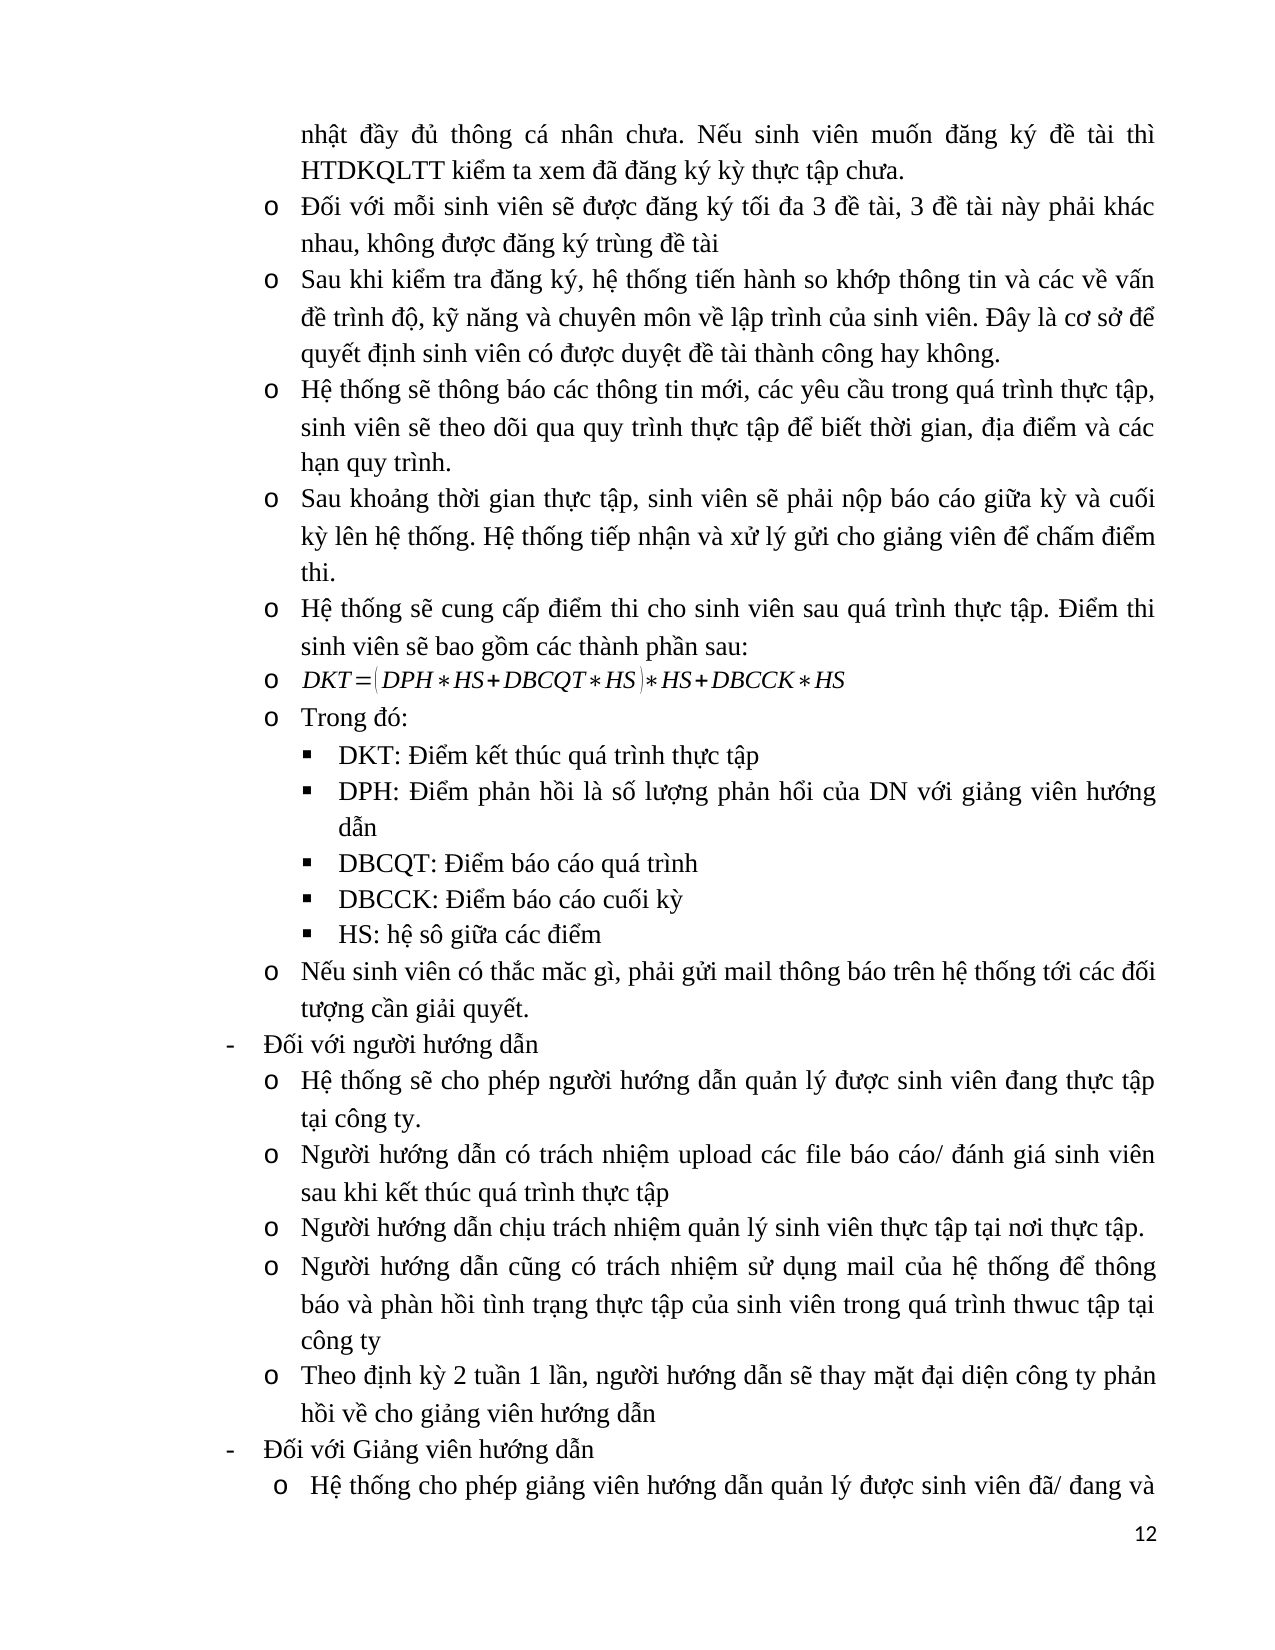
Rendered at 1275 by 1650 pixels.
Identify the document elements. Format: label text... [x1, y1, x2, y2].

list Đối với mỗi sinh viên sẽ được đăng ký tối đa 3 đề tài, 3 đề tài này phải khác nhau, không được đăng ký trùng đề tài [263, 189, 1157, 259]
list Đối với người hướng dẫn [226, 1028, 1157, 1059]
list Người hướng dẫn có trách nhiệm upload các file báo cáo/ đánh giá sinh viên sau khi kết thúc quá trình thực tập [263, 1138, 1157, 1207]
list DBCCK: Điểm báo cáo cuối kỳ [301, 883, 1157, 914]
list Hệ thống sẽ cung cấp điểm thi cho sinh viên sau quá trình thực tập. Điểm thi sinh viên sẽ bao gồm các thành phần sau: [263, 592, 1157, 661]
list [263, 118, 1157, 185]
list Sau khoảng thời gian thực tập, sinh viên sẽ phải nộp báo cáo giữa kỳ và cuối kỳ lên hệ thống. Hệ thống tiếp nhận và xử lý gửi cho giảng viên để chấm điểm thi. [263, 482, 1157, 587]
list Trong đó: [263, 701, 1157, 734]
list Sau khi kiểm tra đăng ký, hệ thống tiến hành so khớp thông tin và các về vấn đề trình độ, kỹ năng và chuyên môn về lập trình của sinh viên. Đây là cơ sở để quyết định sinh viên có được duyệt đề tài thành công hay không. [263, 263, 1157, 368]
list DBCQT: Điểm báo cáo quá trình [301, 847, 1157, 878]
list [272, 1469, 1157, 1502]
list Nếu sinh viên có thắc măc gì, phải gửi mail thông báo trên hệ thống tới các đối tượng cần giải quyết. [263, 954, 1157, 1024]
list DKT: Điểm kết thúc quá trình thực tập [301, 739, 1157, 771]
list Hệ thống sẽ cho phép người hướng dẫn quản lý được sinh viên đang thực tập tại công ty. [263, 1064, 1157, 1133]
list DPH: Điểm phản hồi là số lượng phản hổi của DN với giảng viên hướng dẫn [301, 775, 1157, 842]
list Theo định kỳ 2 tuần 1 lần, người hướng dẫn sẽ thay mặt đại diện công ty phản hồi về cho giảng viên hướng dẫn [263, 1359, 1157, 1429]
list HS: hệ sô giữa các điểm [301, 919, 1157, 950]
list Người hướng dẫn chịu trách nhiệm quản lý sinh viên thực tập tại nơi thực tập. [263, 1212, 1157, 1245]
list Người hướng dẫn cũng có trách nhiệm sử dụng mail của hệ thống để thông báo và phàn hồi tình trạng thực tập của sinh viên trong quá trình thwuc tập tại công ty [263, 1250, 1157, 1355]
list Đối với Giảng viên hướng dẫn [226, 1433, 1157, 1464]
list Hệ thống sẽ thông báo các thông tin mới, các yêu cầu trong quá trình thực tập, sinh viên sẽ theo dõi qua quy trình thực tập để biết thời gian, địa điểm và các hạn quy trình. [263, 373, 1157, 478]
